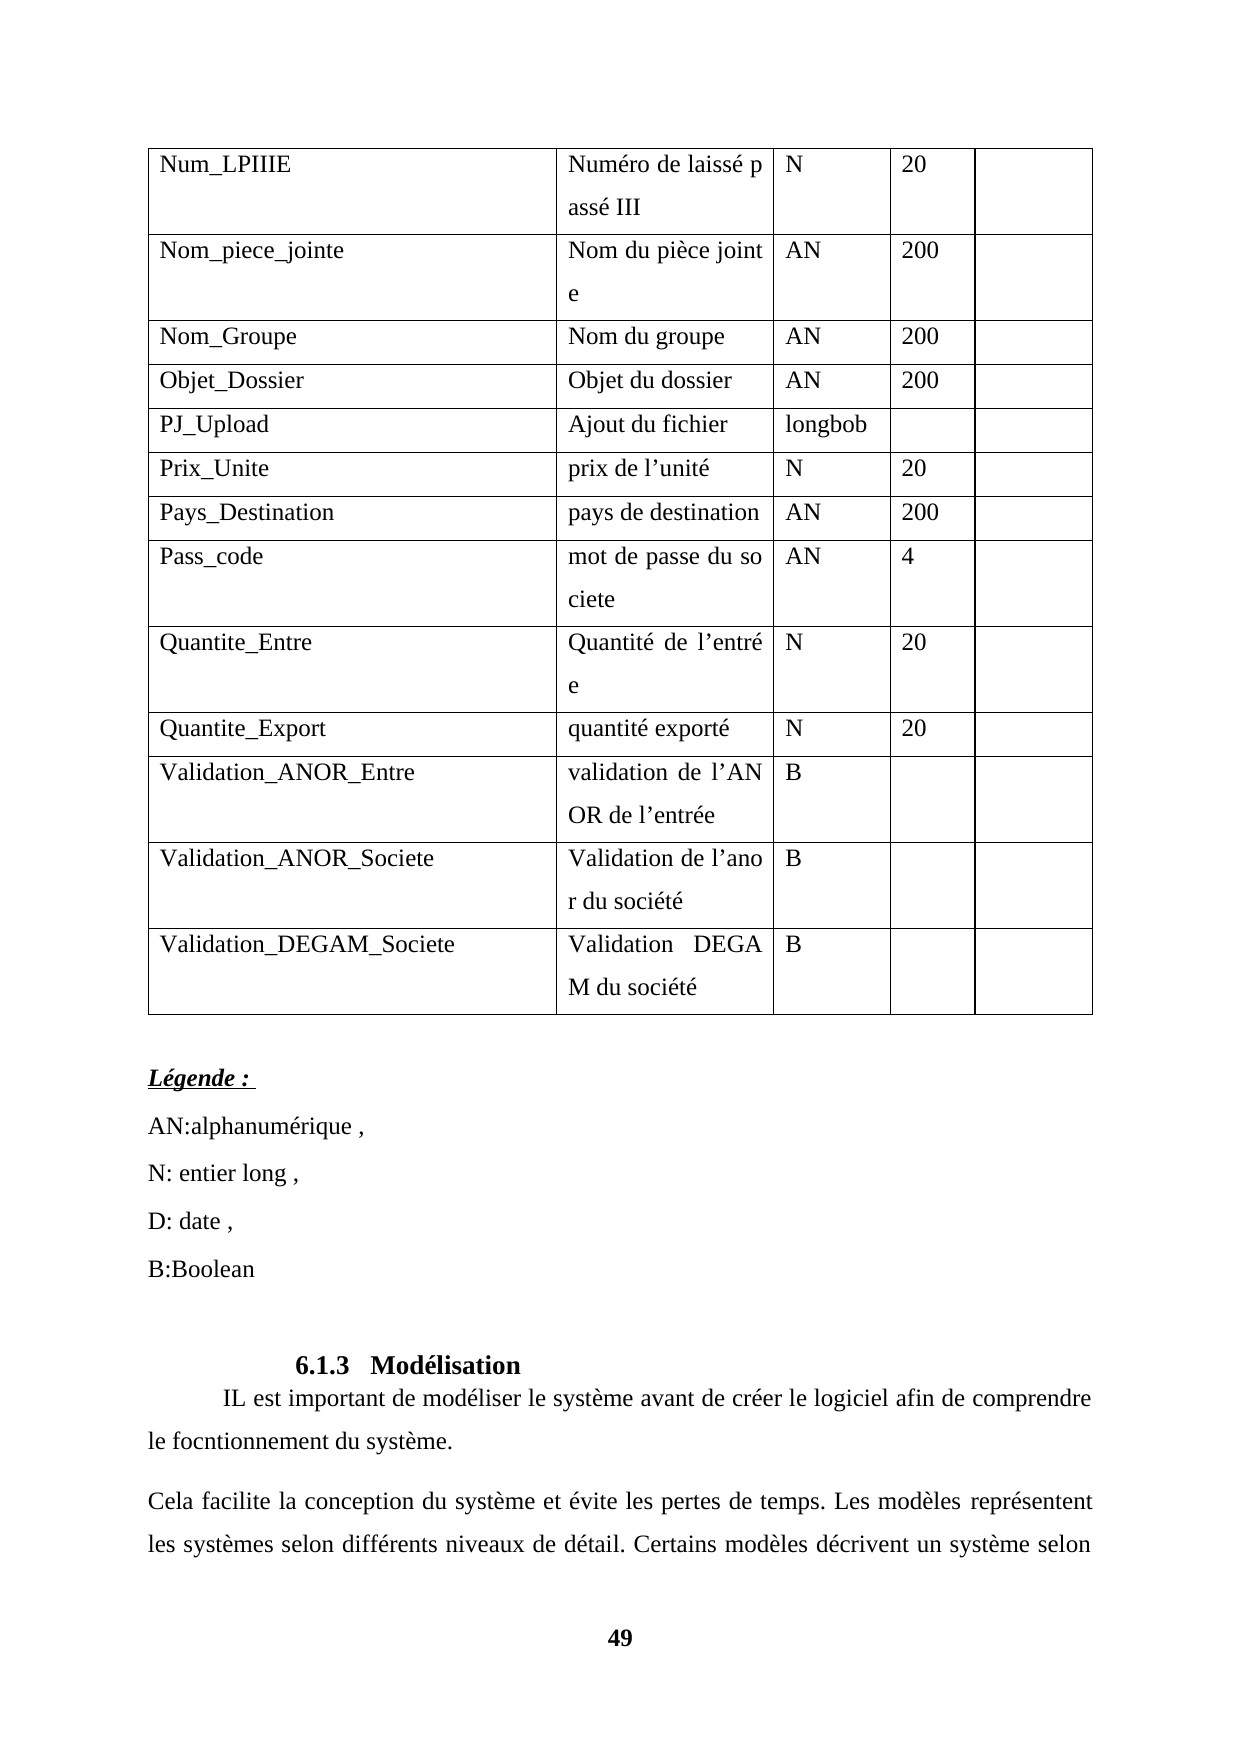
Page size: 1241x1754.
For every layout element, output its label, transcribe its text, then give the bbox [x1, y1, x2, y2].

text AN:alphanumérique , [148, 1111, 1093, 1139]
table_cell [976, 757, 1092, 842]
table_cell Prix_Unite [149, 453, 556, 496]
table_cell [976, 627, 1092, 712]
table_cell PJ_Upload [149, 409, 556, 452]
table_cell longbob [774, 409, 890, 452]
table_cell [976, 497, 1092, 540]
table_cell [976, 541, 1092, 626]
table_cell Quantite_Export [149, 713, 556, 756]
table_cell AN [774, 497, 890, 540]
table_cell B [774, 757, 890, 842]
table_cell mot de passe du societe [557, 541, 773, 626]
table_cell 200 [891, 497, 974, 540]
table_cell [976, 365, 1092, 408]
table_cell Validation de l’anor du société [557, 843, 773, 928]
table_cell 20 [891, 149, 974, 234]
table_cell [976, 409, 1092, 452]
subtitle Modélisation [295, 1349, 1093, 1380]
table_cell Quantité de l’entrée [557, 627, 773, 712]
table_cell N [774, 453, 890, 496]
table_cell [976, 235, 1092, 320]
table_cell Validation_ANOR_Societe [149, 843, 556, 928]
table_cell Pass_code [149, 541, 556, 626]
text D: date , [148, 1206, 1093, 1235]
table_cell [976, 929, 1092, 1014]
table_cell 200 [891, 235, 974, 320]
table_cell 20 [891, 627, 974, 712]
table_cell [976, 713, 1092, 756]
table_cell Num_LPIIIE [149, 149, 556, 234]
table_cell Validation_ANOR_Entre [149, 757, 556, 842]
table_cell Pays_Destination [149, 497, 556, 540]
table_cell [891, 409, 974, 452]
table_cell prix de l’unité [557, 453, 773, 496]
table_cell [891, 929, 974, 1014]
table_cell Numéro de laissé passé III [557, 149, 773, 234]
table_cell N [774, 713, 890, 756]
table_cell Validation DEGAM du société [557, 929, 773, 1014]
table_cell [976, 843, 1092, 928]
table_cell [976, 453, 1092, 496]
table_cell 20 [891, 713, 974, 756]
table_cell Ajout du fichier [557, 409, 773, 452]
table_cell Objet du dossier [557, 365, 773, 408]
table_cell Nom_piece_jointe [149, 235, 556, 320]
table_cell validation de l’ANOR de l’entrée [557, 757, 773, 842]
table_cell [976, 149, 1092, 234]
table_cell [891, 843, 974, 928]
table_cell B [774, 843, 890, 928]
table_cell N [774, 627, 890, 712]
table_cell Validation_DEGAM_Societe [149, 929, 556, 1014]
table_cell Nom_Groupe [149, 321, 556, 364]
table_cell B [774, 929, 890, 1014]
table_cell AN [774, 365, 890, 408]
text N: entier long , [148, 1158, 1093, 1187]
table_cell Nom du groupe [557, 321, 773, 364]
table_cell Quantite_Entre [149, 627, 556, 712]
table_cell quantité exporté [557, 713, 773, 756]
table_cell 200 [891, 321, 974, 364]
table_cell AN [774, 235, 890, 320]
table_cell AN [774, 321, 890, 364]
table_cell [976, 321, 1092, 364]
table_cell [891, 757, 974, 842]
text Légende : [148, 1063, 1093, 1092]
text B:Boolean [148, 1254, 1093, 1283]
text IL est important de modéliser le système avant de créer le logiciel afin de comprendre le focntionnement du système. [148, 1383, 1093, 1455]
table_cell Objet_Dossier [149, 365, 556, 408]
table_cell AN [774, 541, 890, 626]
table_cell 4 [891, 541, 974, 626]
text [148, 1486, 1093, 1558]
table_cell N [774, 149, 890, 234]
table_cell Nom du pièce jointe [557, 235, 773, 320]
table_cell 20 [891, 453, 974, 496]
table_cell pays de destination [557, 497, 773, 540]
table_cell 200 [891, 365, 974, 408]
